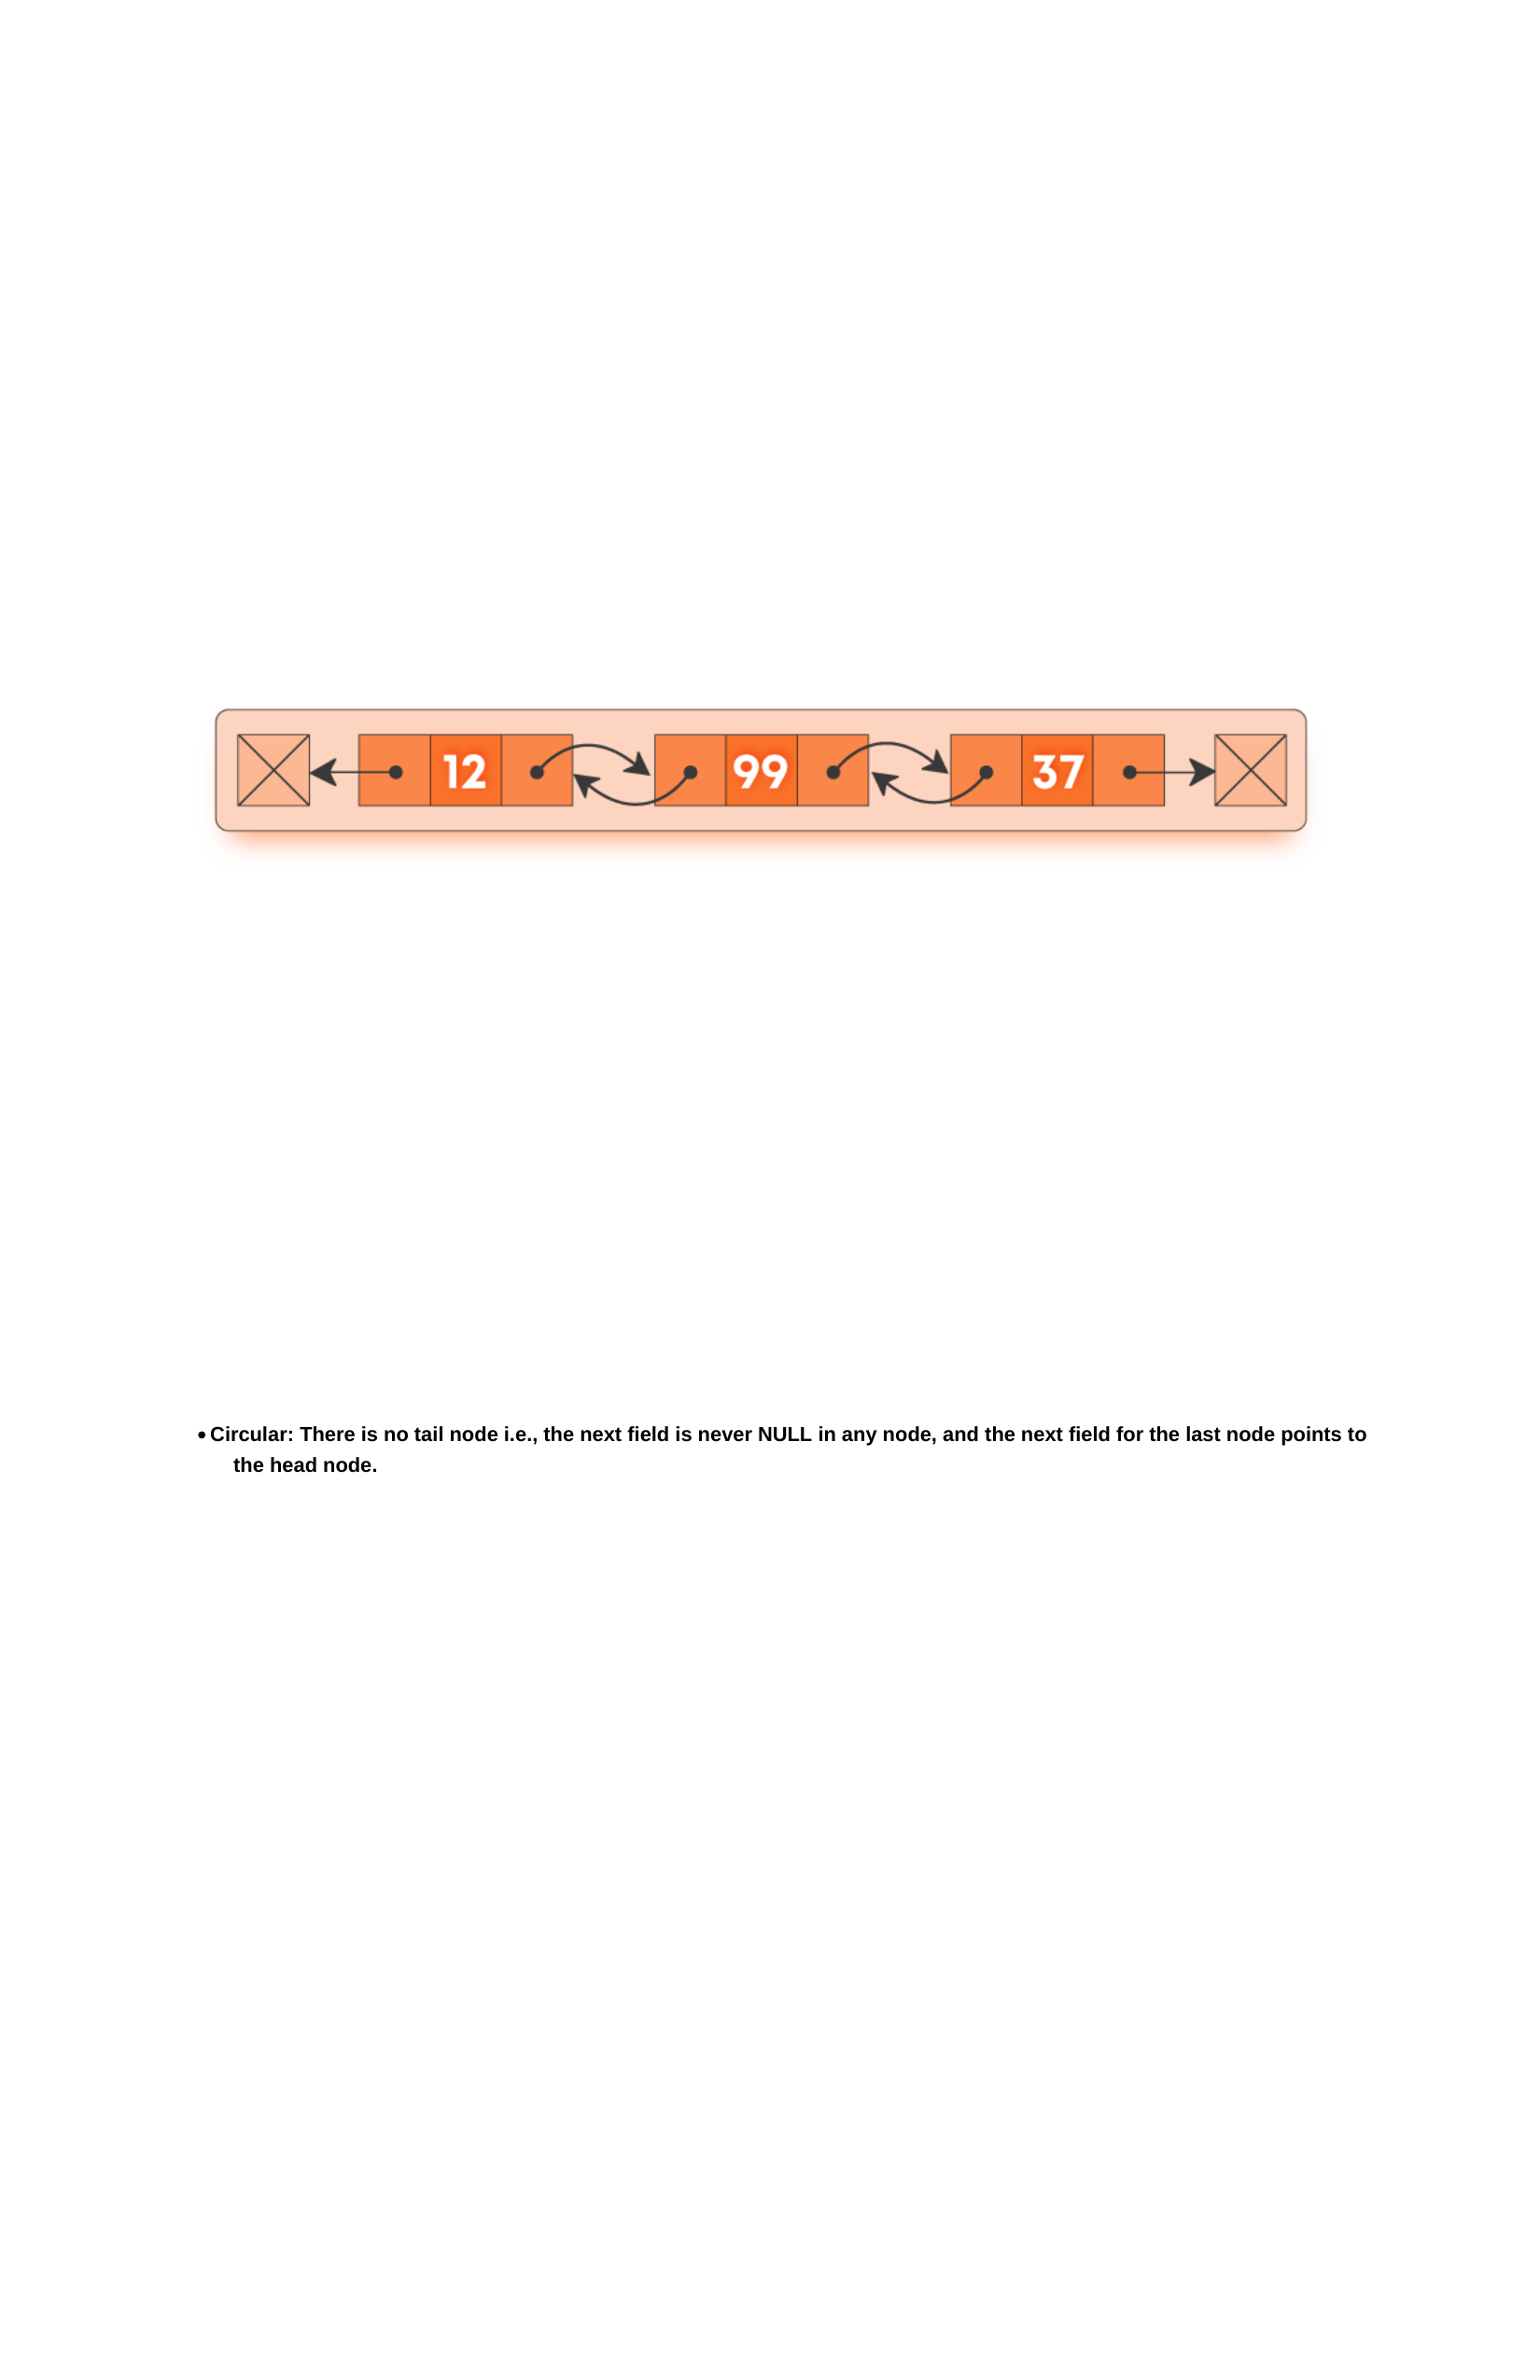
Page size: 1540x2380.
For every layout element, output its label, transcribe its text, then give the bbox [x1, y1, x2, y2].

list Circular: There is no tail node i.e., the next field is never NULL in any node, and the next field for the last node points to the head node. [198, 1416, 1400, 1477]
picture [140, 140, 1400, 1400]
